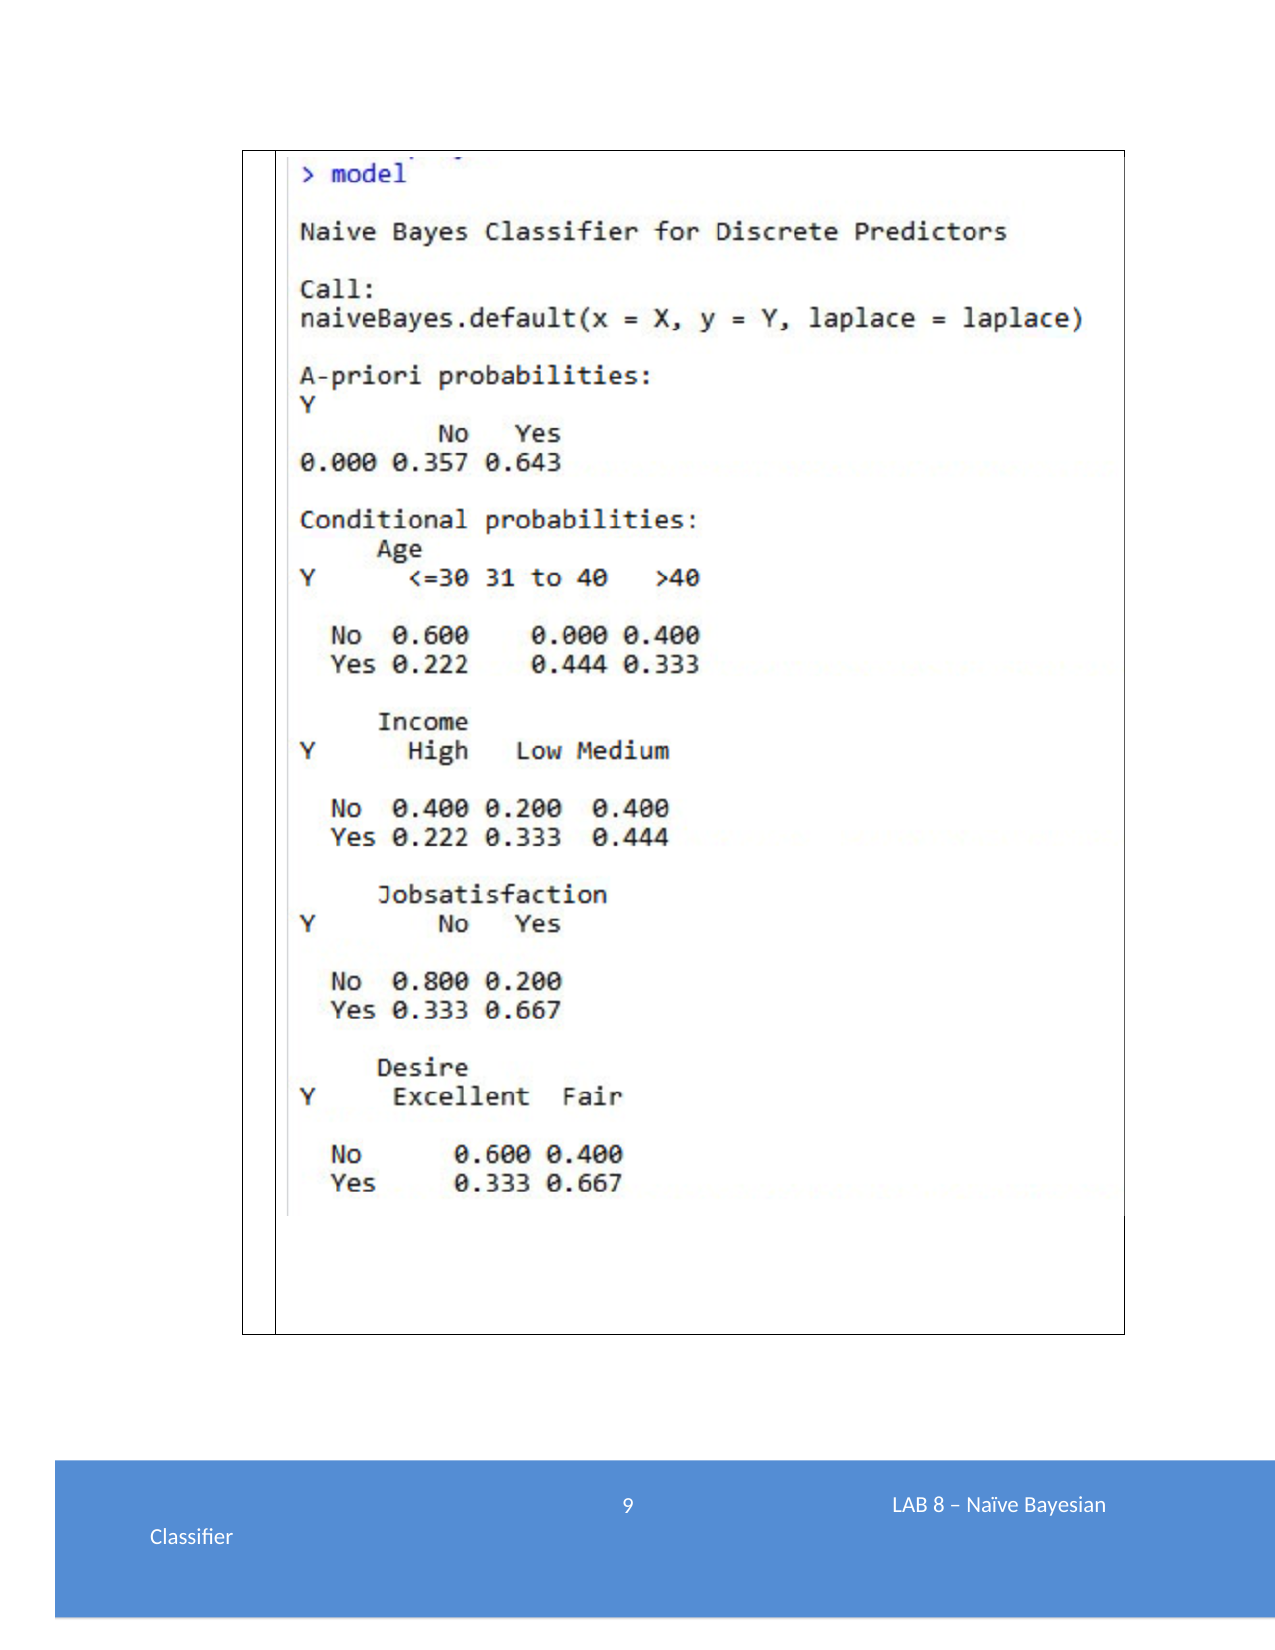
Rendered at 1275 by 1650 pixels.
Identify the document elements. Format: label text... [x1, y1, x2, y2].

table_header Execute the Naïve Bayesian Classifier with e1071 package: The Naïve Bayes function computes the conditional a-posterior probabilities of a categorical class variable given independent categorical predictor variables using the Bayes rule. The usage takes the form of naiveBayes(formula, data,…) where the arguments are defined as follows: You are modeling for attribute “ Enrolls”. Use the following commands to execute the model and display the results. > # use the NB classifier > model <- naiveBayes(Enrolls ~.,traindata) > # display model > model SCREENSHOT THE RESULTS and compare these results to the apriori probabilities you manually computed earlier in step 5. Are they the same or different ? They are different [276, 151, 1124, 1334]
table_header 7 [243, 151, 275, 1334]
picture [286, 157, 1125, 1216]
